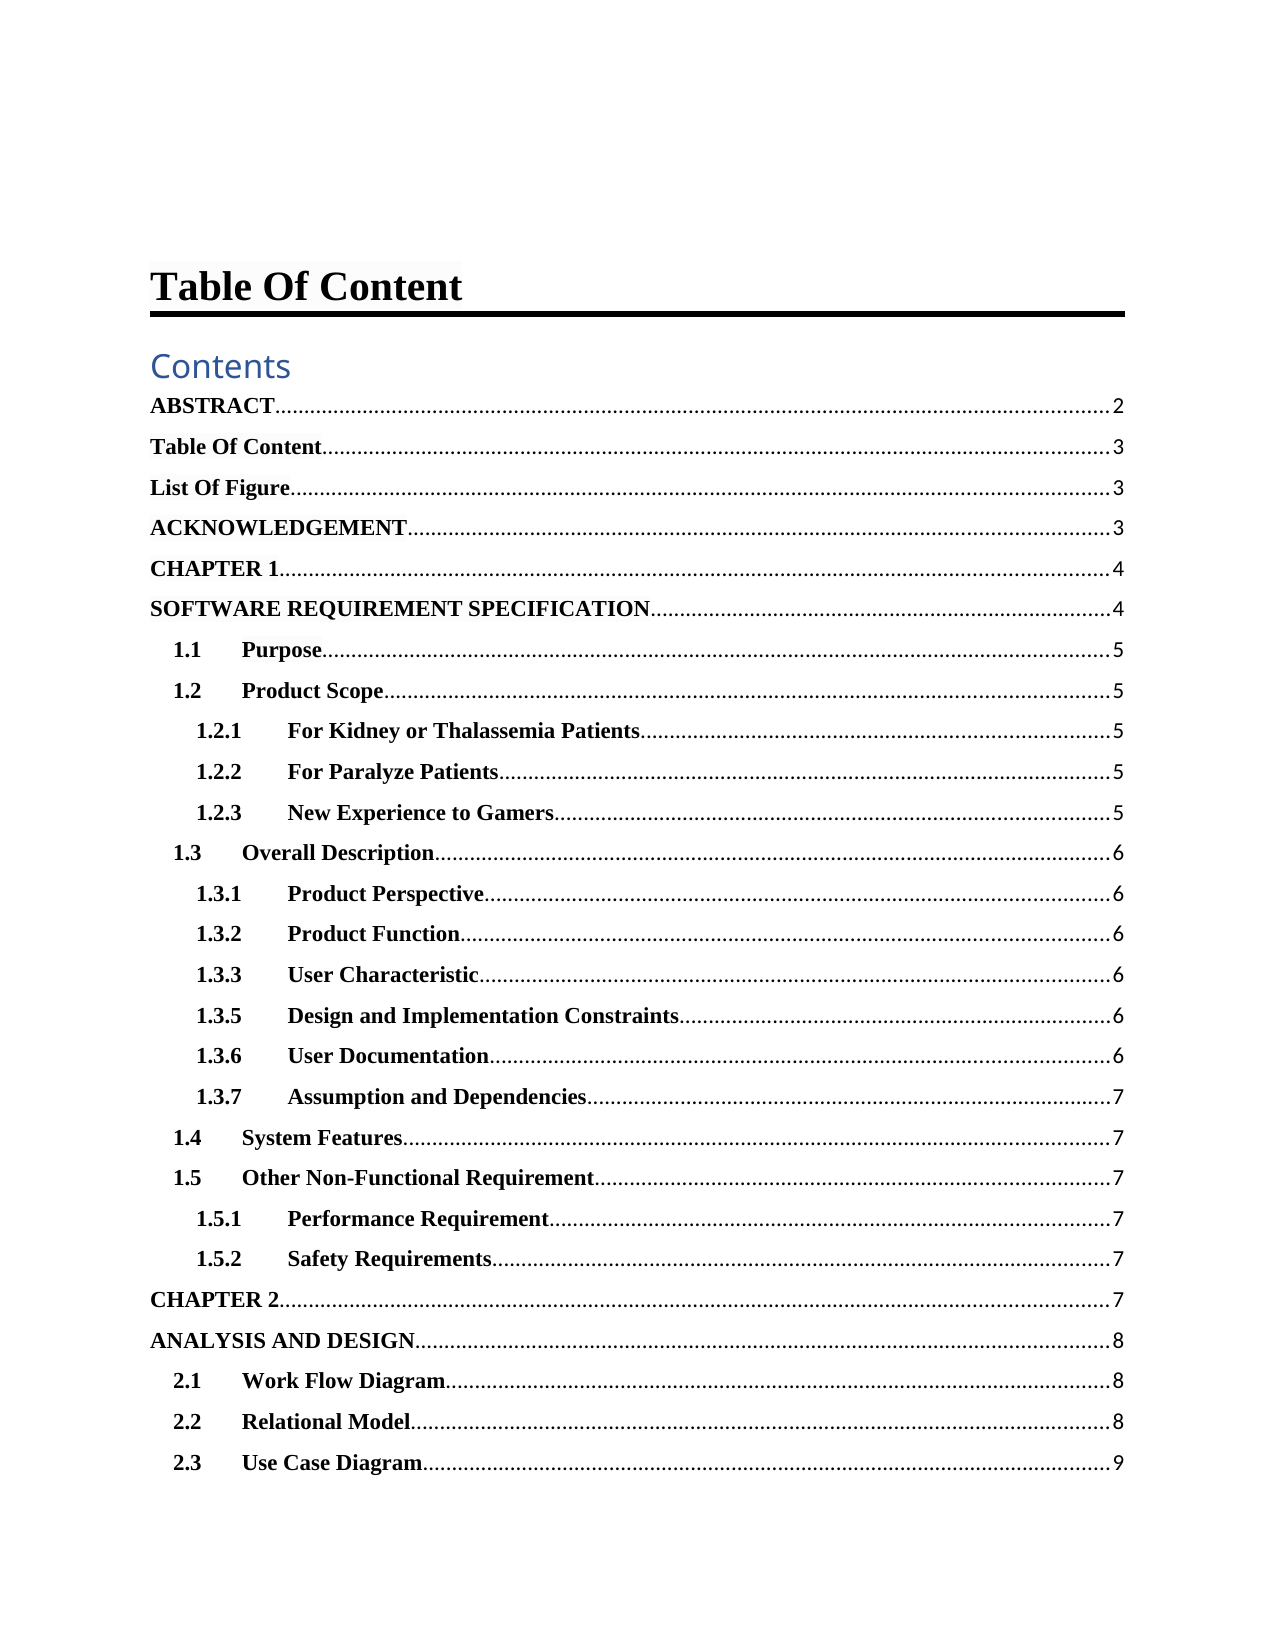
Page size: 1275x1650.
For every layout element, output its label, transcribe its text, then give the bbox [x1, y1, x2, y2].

subtitle Table Of Content [150, 261, 1125, 311]
